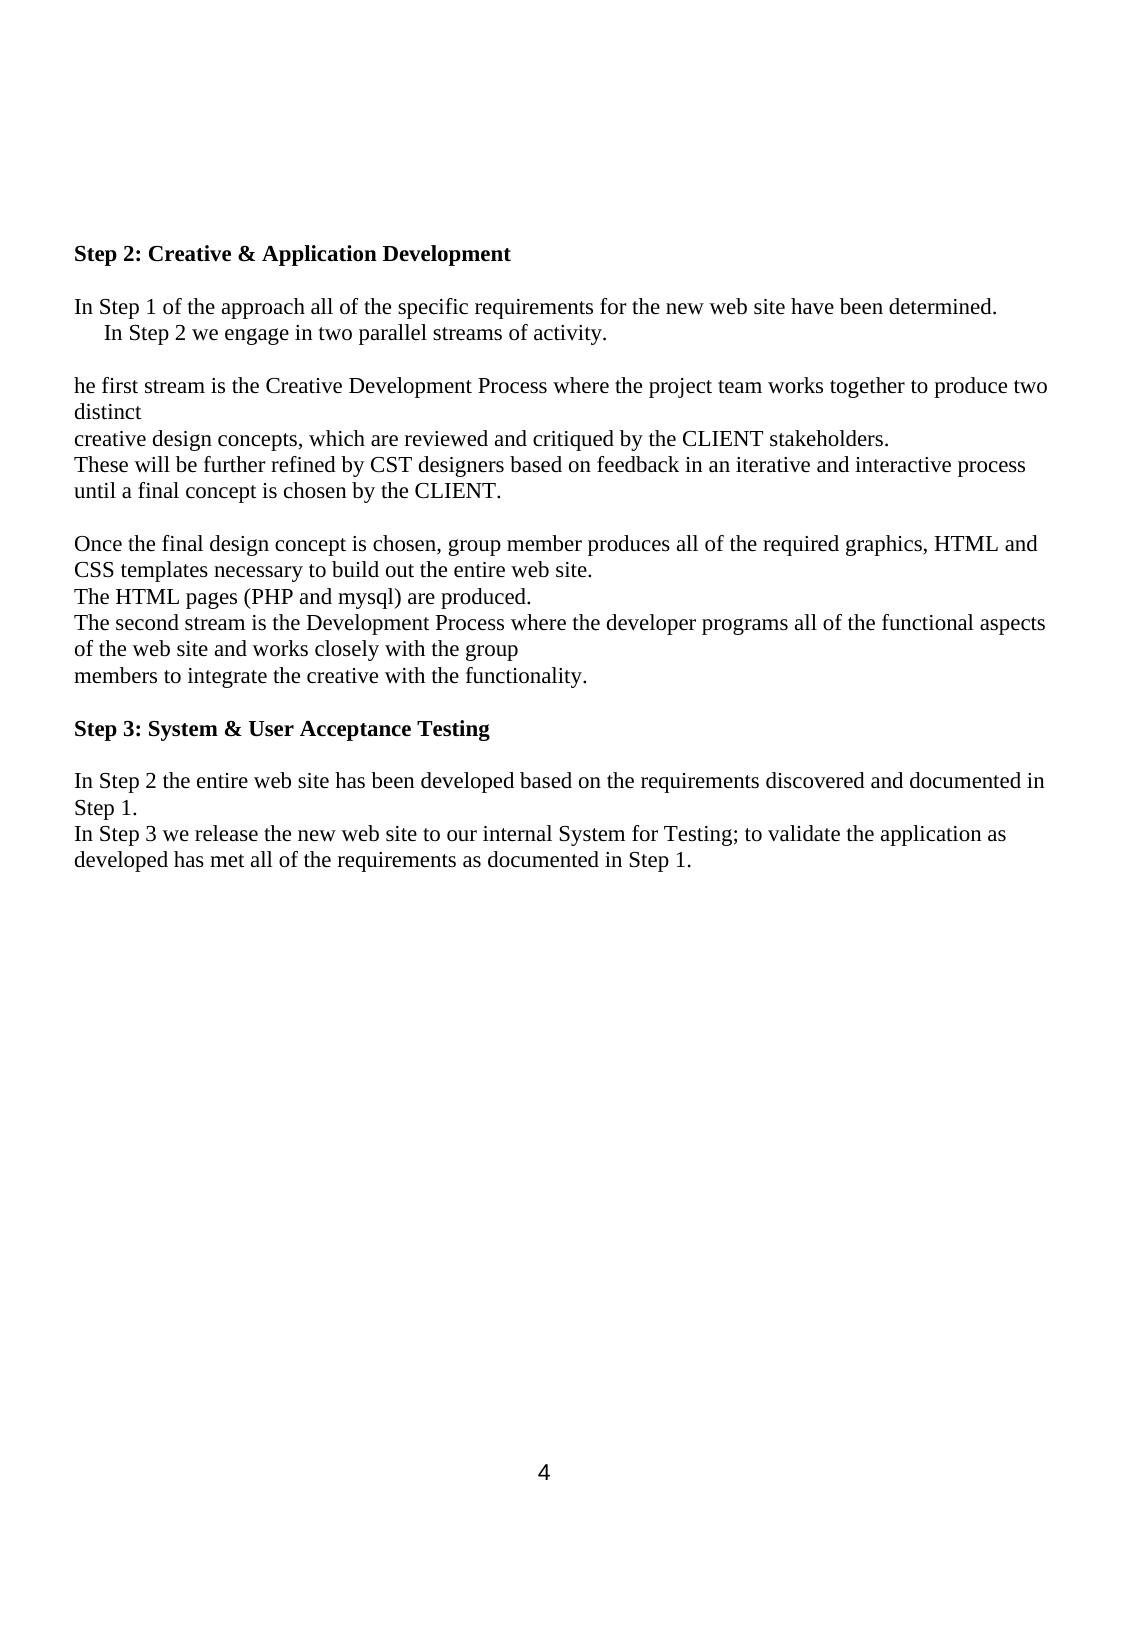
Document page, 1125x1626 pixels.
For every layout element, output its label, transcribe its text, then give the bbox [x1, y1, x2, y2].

text In Step 2 the entire web site has been developed based on the requirements discovered and documented in Step 1. [74, 767, 1063, 820]
text Once the final design concept is chosen, group member produces all of the required graphics, HTML and CSS templates necessary to build out the entire web site. [74, 530, 1063, 583]
text Step 3: System & User Acceptance Testing [74, 714, 1063, 741]
text In Step 3 we release the new web site to our internal System for Testing; to validate the application as [74, 820, 1063, 846]
text members to integrate the creative with the functionality. [74, 662, 1063, 688]
text Step 2: Creative & Application Development [74, 240, 1041, 267]
text In Step 2 we engage in two parallel streams of activity. [103, 319, 1063, 346]
text creative design concepts, which are reviewed and critiqued by the CLIENT stakeholders. [74, 425, 1063, 451]
text In Step 1 of the approach all of the specific requirements for the new web site have been determined. [74, 293, 1063, 319]
text These will be further refined by CST designers based on feedback in an iterative and interactive process until a final concept is chosen by the CLIENT. [74, 451, 1063, 504]
text he first stream is the Creative Development Process where the project team works together to produce two distinct [74, 372, 1063, 425]
text The second stream is the Development Process where the developer programs all of the functional aspects of the web site and works closely with the group [74, 609, 1063, 662]
text The HTML pages (PHP and mysql) are produced. [74, 583, 1063, 609]
text developed has met all of the requirements as documented in Step 1. [74, 846, 1063, 873]
